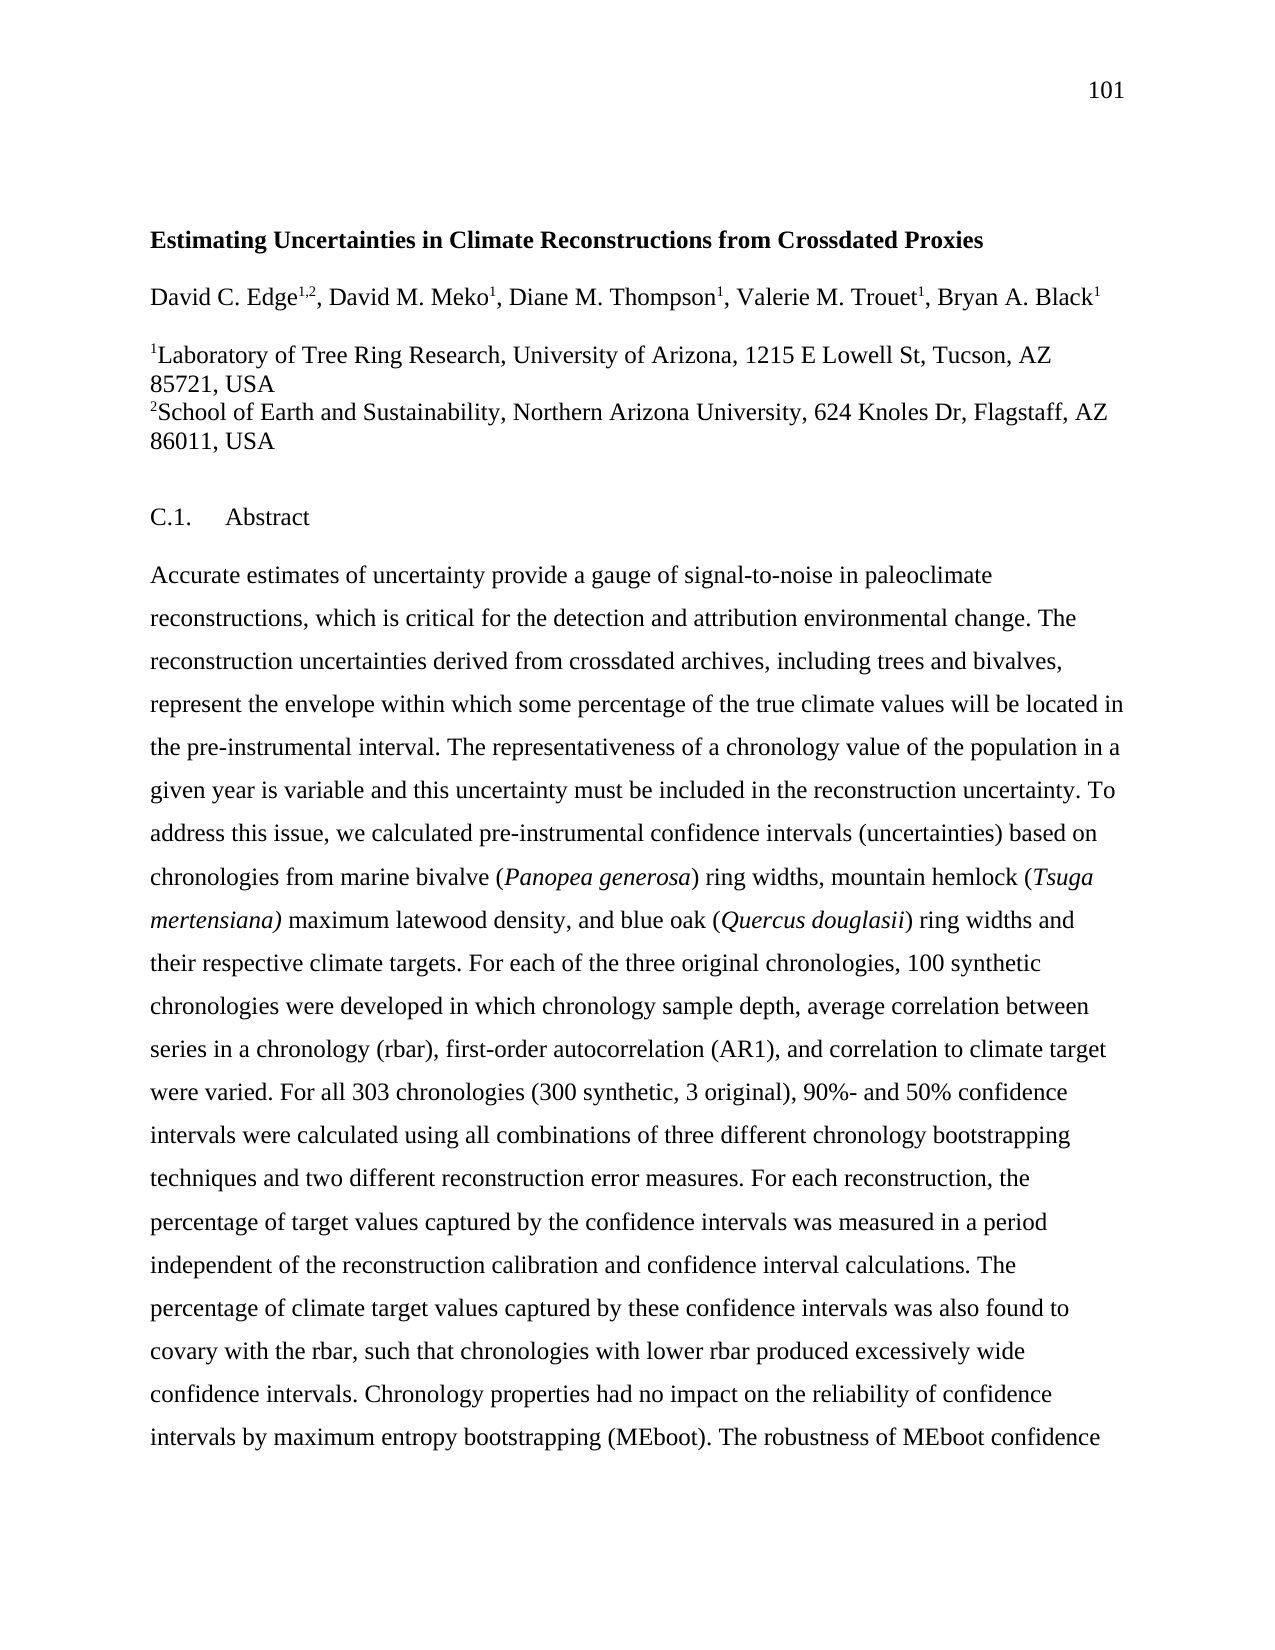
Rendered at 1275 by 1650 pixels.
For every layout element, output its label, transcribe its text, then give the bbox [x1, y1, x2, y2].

text Estimating Uncertainties in Climate Reconstructions from Crossdated Proxies [150, 225, 1125, 254]
text 1Laboratory of Tree Ring Research, University of Arizona, 1215 E Lowell St, Tucson, AZ 85721, USA [150, 340, 1125, 397]
subtitle C.1. Abstract [150, 502, 1125, 531]
text 2School of Earth and Sustainability, Northern Arizona University, 624 Knoles Dr, Flagstaff, AZ 86011, USA [150, 397, 1125, 455]
text David C. Edge1,2, David M. Meko1, Diane M. Thompson1, Valerie M. Trouet1, Bryan A. Black1 [150, 282, 1125, 311]
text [150, 560, 1125, 1451]
